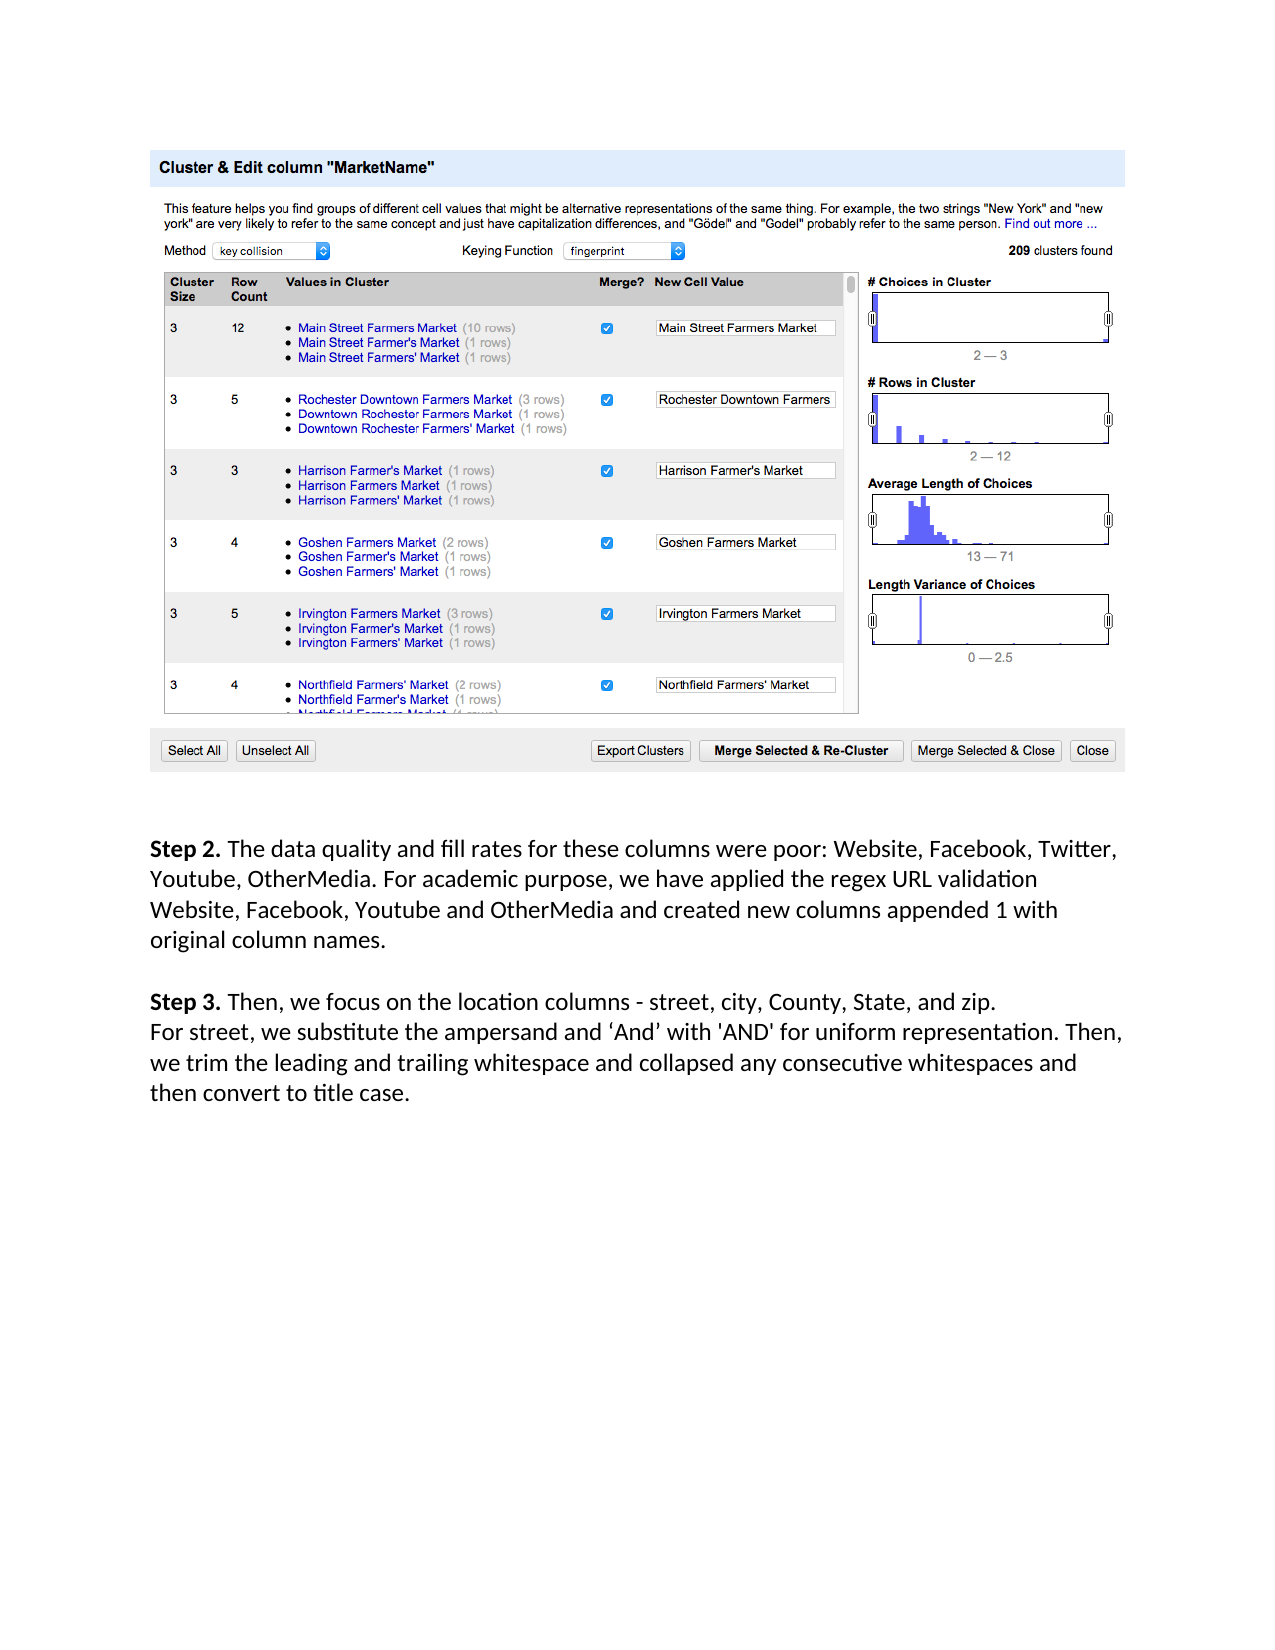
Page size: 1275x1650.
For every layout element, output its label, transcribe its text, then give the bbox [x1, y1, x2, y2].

text For street, we substitute the ampersand and ‘And’ with 'AND' for uniform representation. Then, we trim the leading and trailing whitespace and collapsed any consecutive whitespaces and then convert to title case. [150, 1016, 1125, 1108]
text Step 2. The data quality and fill rates for these columns were poor: Website, Facebook, Twitter, Youtube, OtherMedia. For academic purpose, we have applied the regex URL validation Website, Facebook, Youtube and OtherMedia and created new columns appended 1 with original column names. [150, 833, 1125, 955]
text Step 3. Then, we focus on the location columns - street, city, County, State, and zip. [150, 986, 1125, 1016]
picture [150, 150, 1125, 772]
